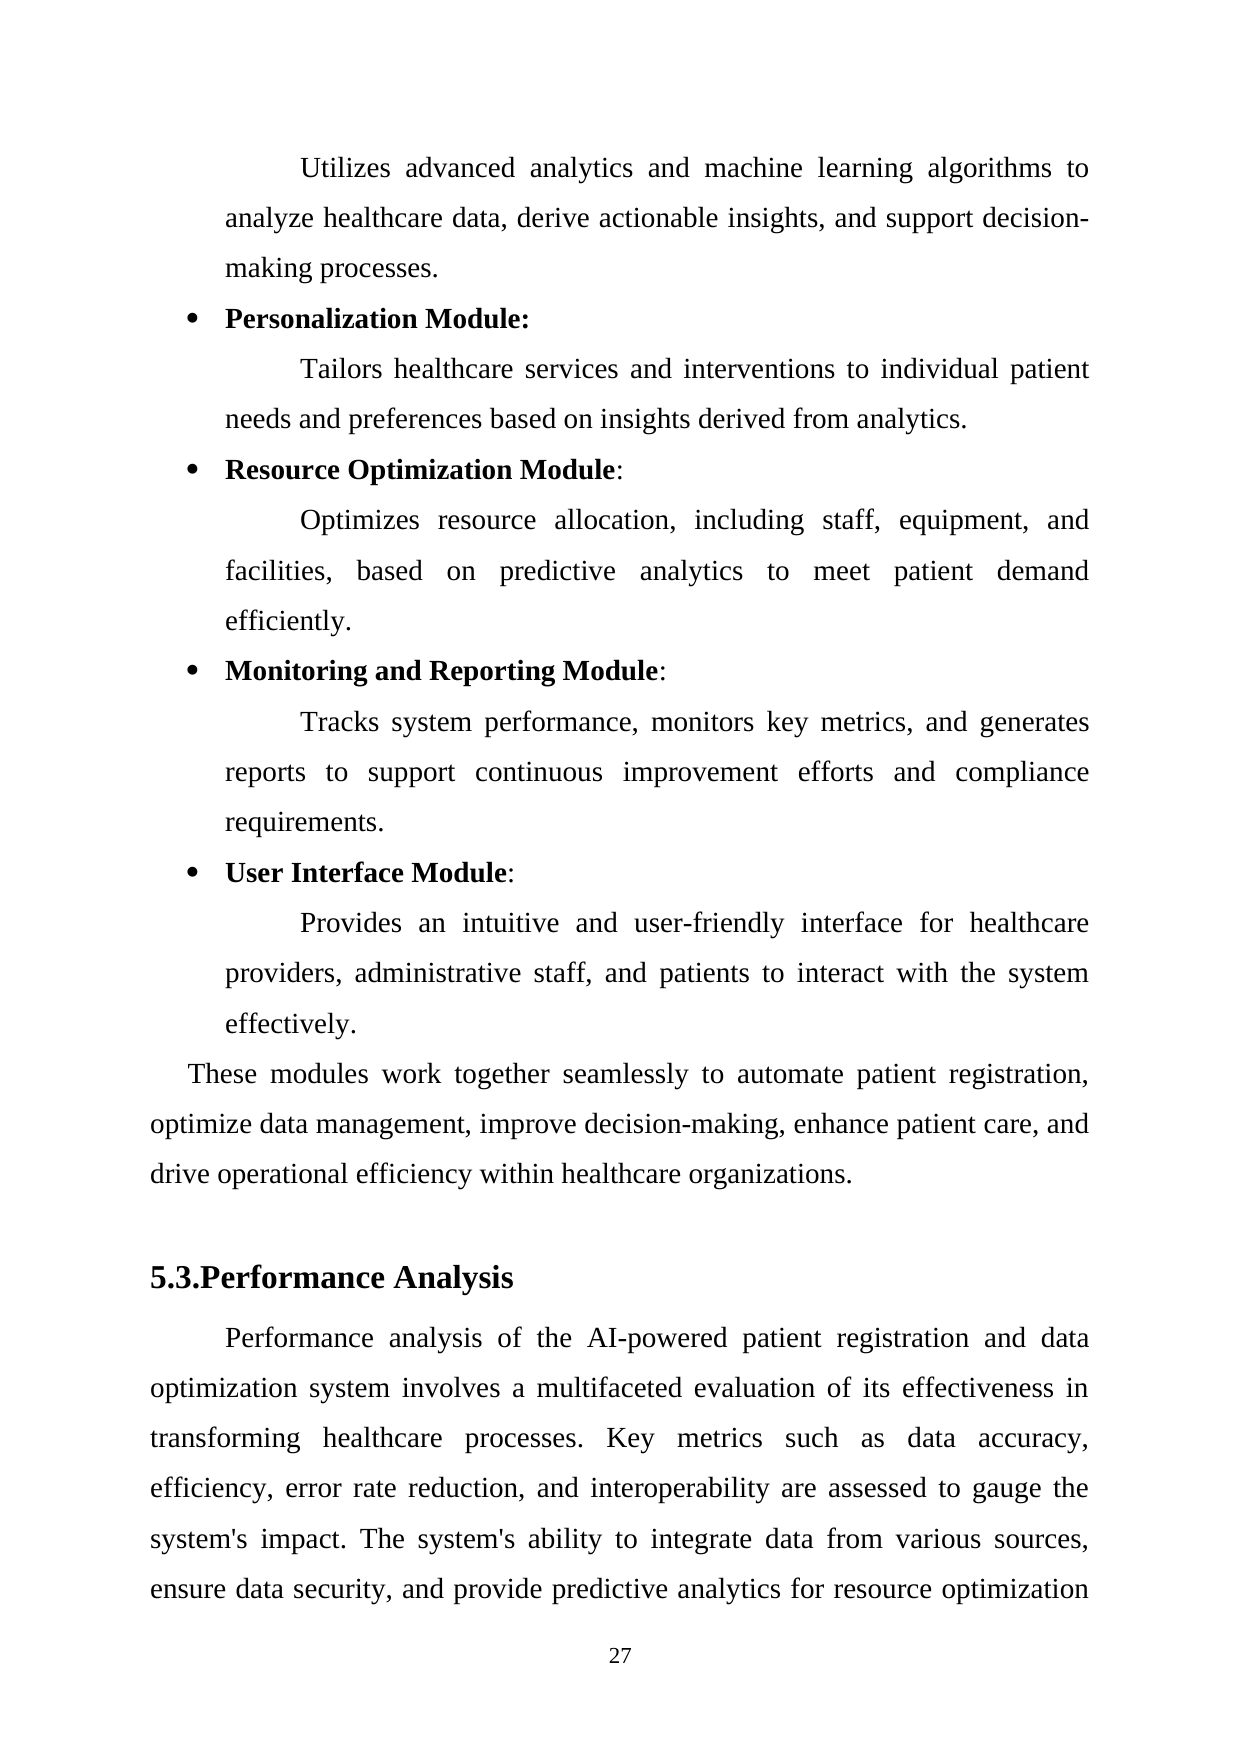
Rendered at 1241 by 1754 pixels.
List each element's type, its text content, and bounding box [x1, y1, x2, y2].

list Tailors healthcare services and interventions to individual patient needs and preferences based on insights derived from analytics. [225, 351, 1090, 435]
list Provides an intuitive and user-friendly interface for healthcare providers, administrative staff, and patients to interact with the system effectively. [225, 905, 1090, 1039]
list Monitoring and Reporting Module: [187, 653, 1090, 687]
text These modules work together seamlessly to automate patient registration, optimize data management, improve decision-making, enhance patient care, and drive operational efficiency within healthcare organizations. [150, 1056, 1090, 1190]
list Optimizes resource allocation, including staff, equipment, and facilities, based on predictive analytics to meet patient demand efficiently. [225, 502, 1090, 637]
list User Interface Module: [187, 855, 1090, 888]
list Resource Optimization Module: [187, 452, 1090, 486]
list Tracks system performance, monitors key metrics, and generates reports to support continuous improvement efforts and compliance requirements. [225, 704, 1090, 838]
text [150, 1320, 1090, 1605]
text 5.3.Performance Analysis [150, 1257, 1090, 1296]
list Utilizes advanced analytics and machine learning algorithms to analyze healthcare data, derive actionable insights, and support decision-making processes. [225, 150, 1090, 284]
list Personalization Module: [187, 301, 1090, 334]
